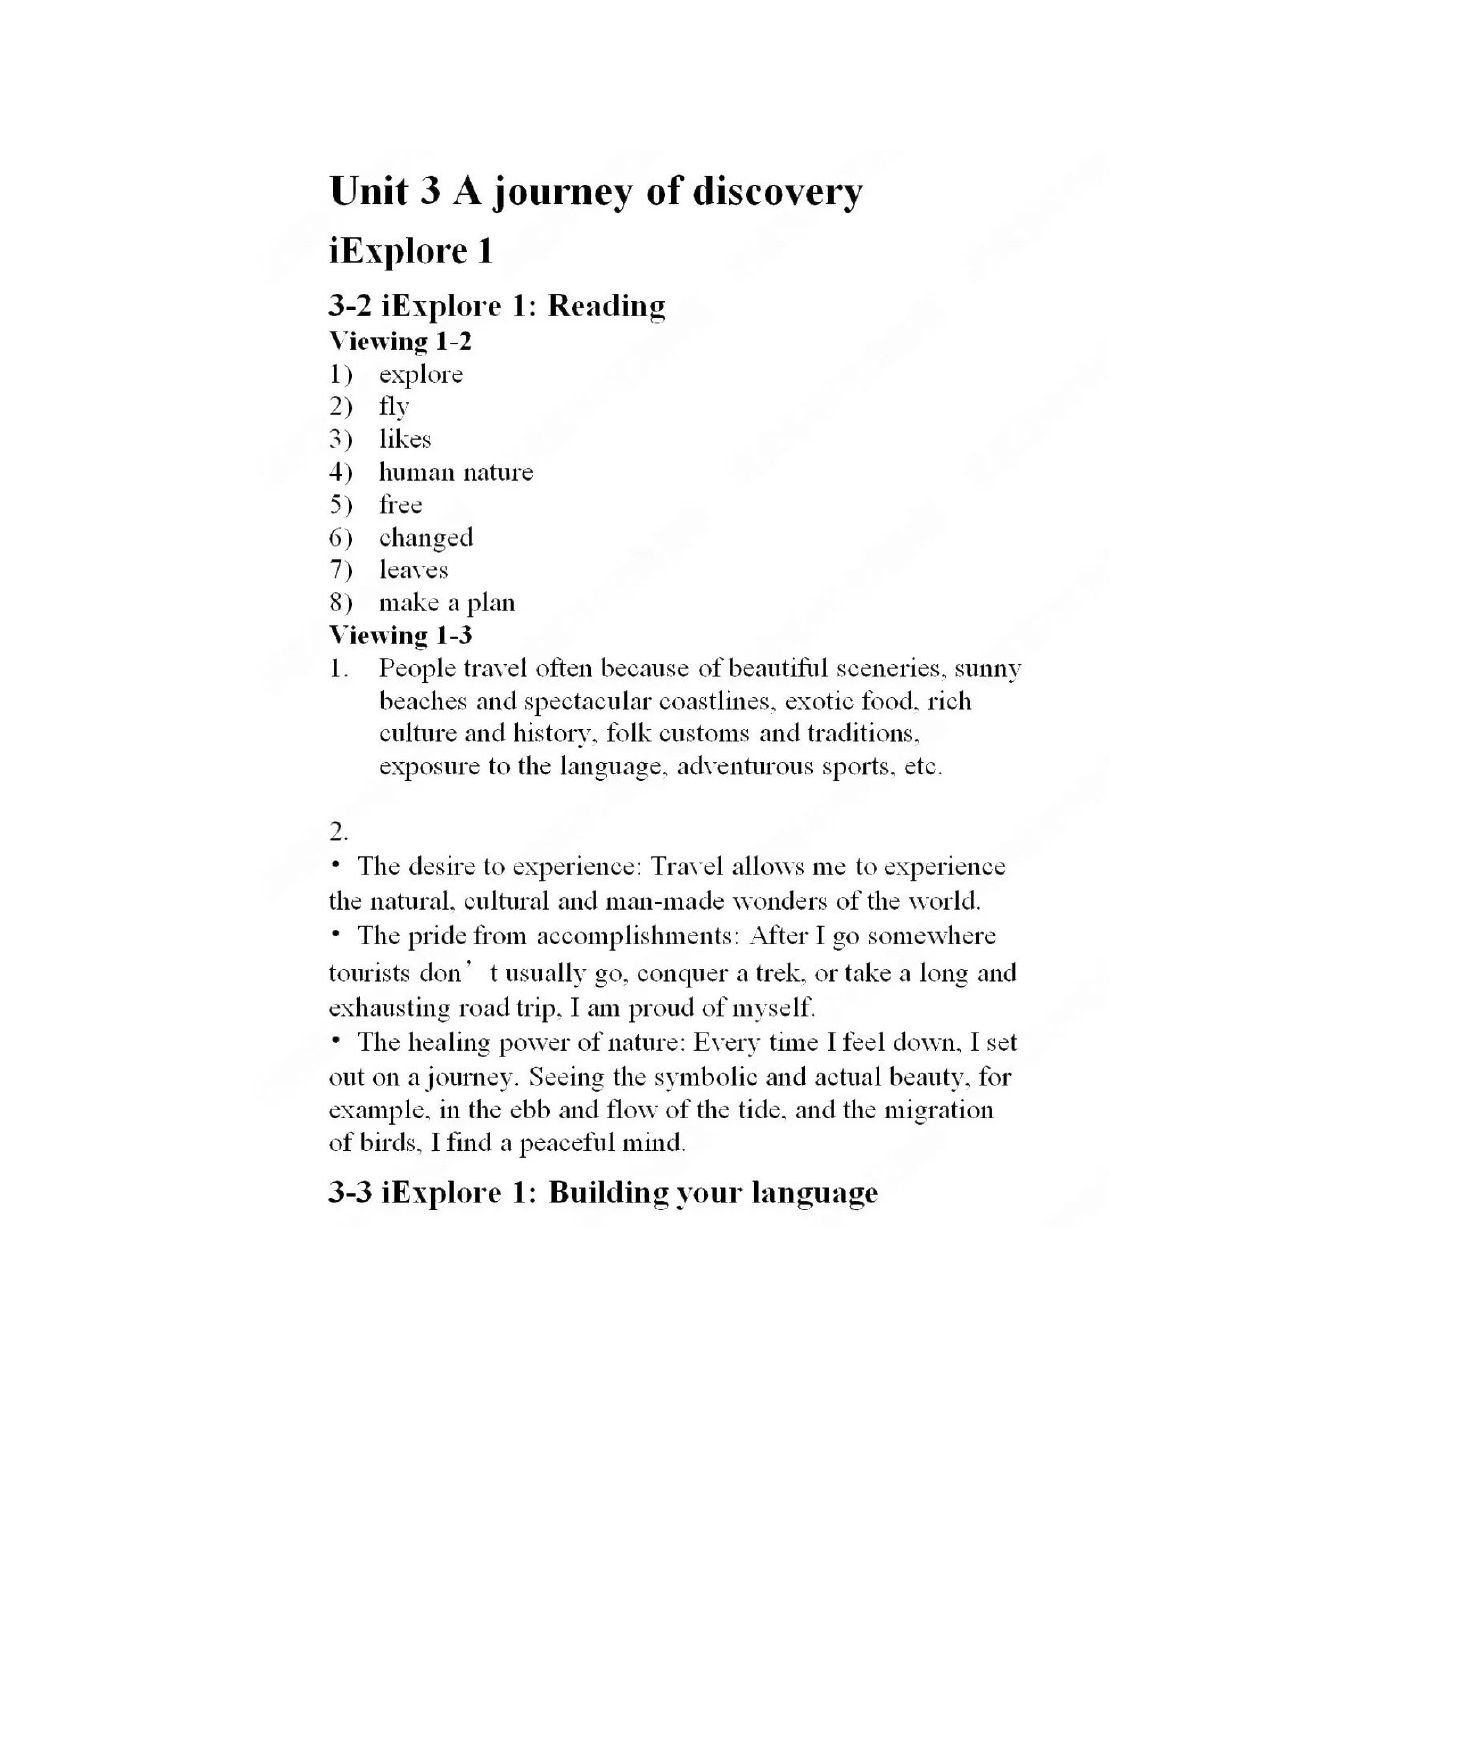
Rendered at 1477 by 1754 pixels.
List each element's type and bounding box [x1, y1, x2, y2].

picture [243, 150, 1109, 1227]
